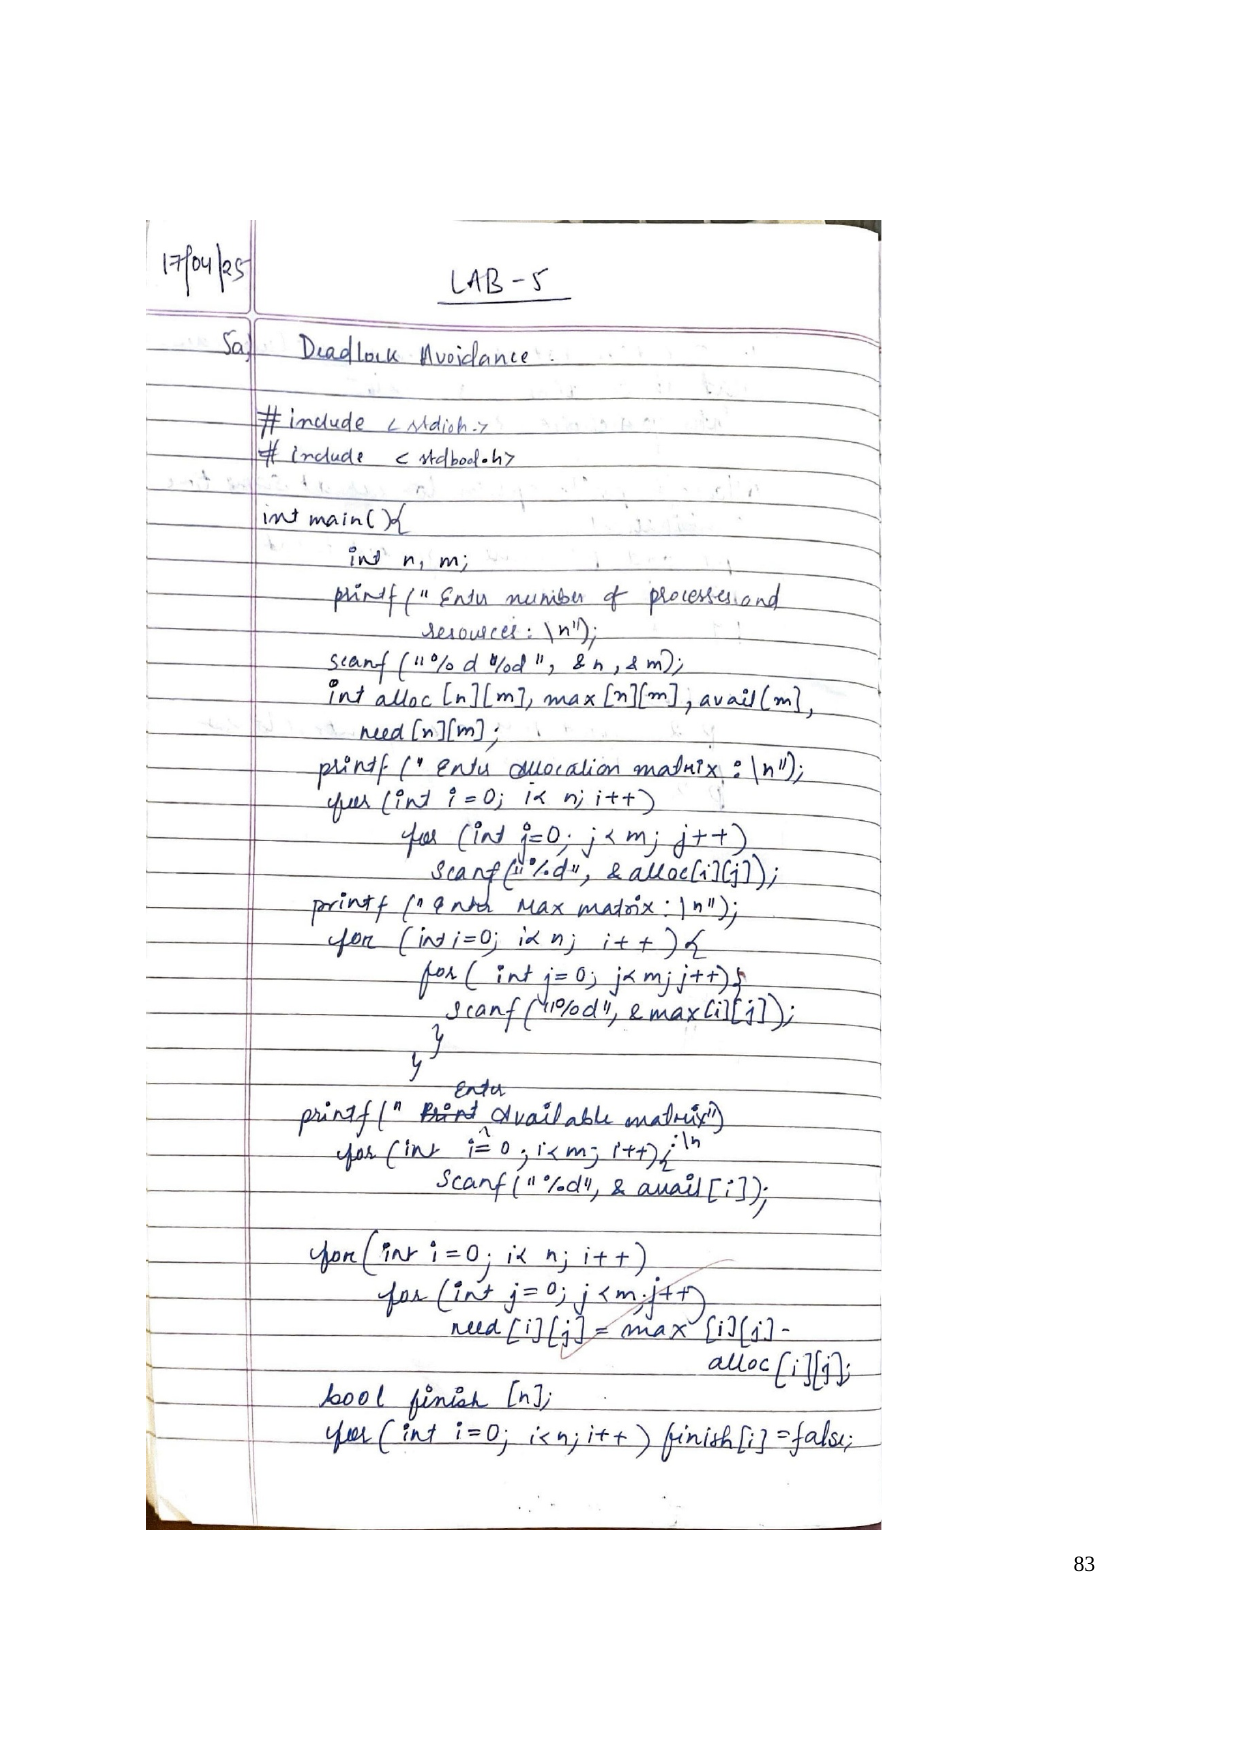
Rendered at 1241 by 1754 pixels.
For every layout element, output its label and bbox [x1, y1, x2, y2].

picture [146, 220, 882, 1530]
